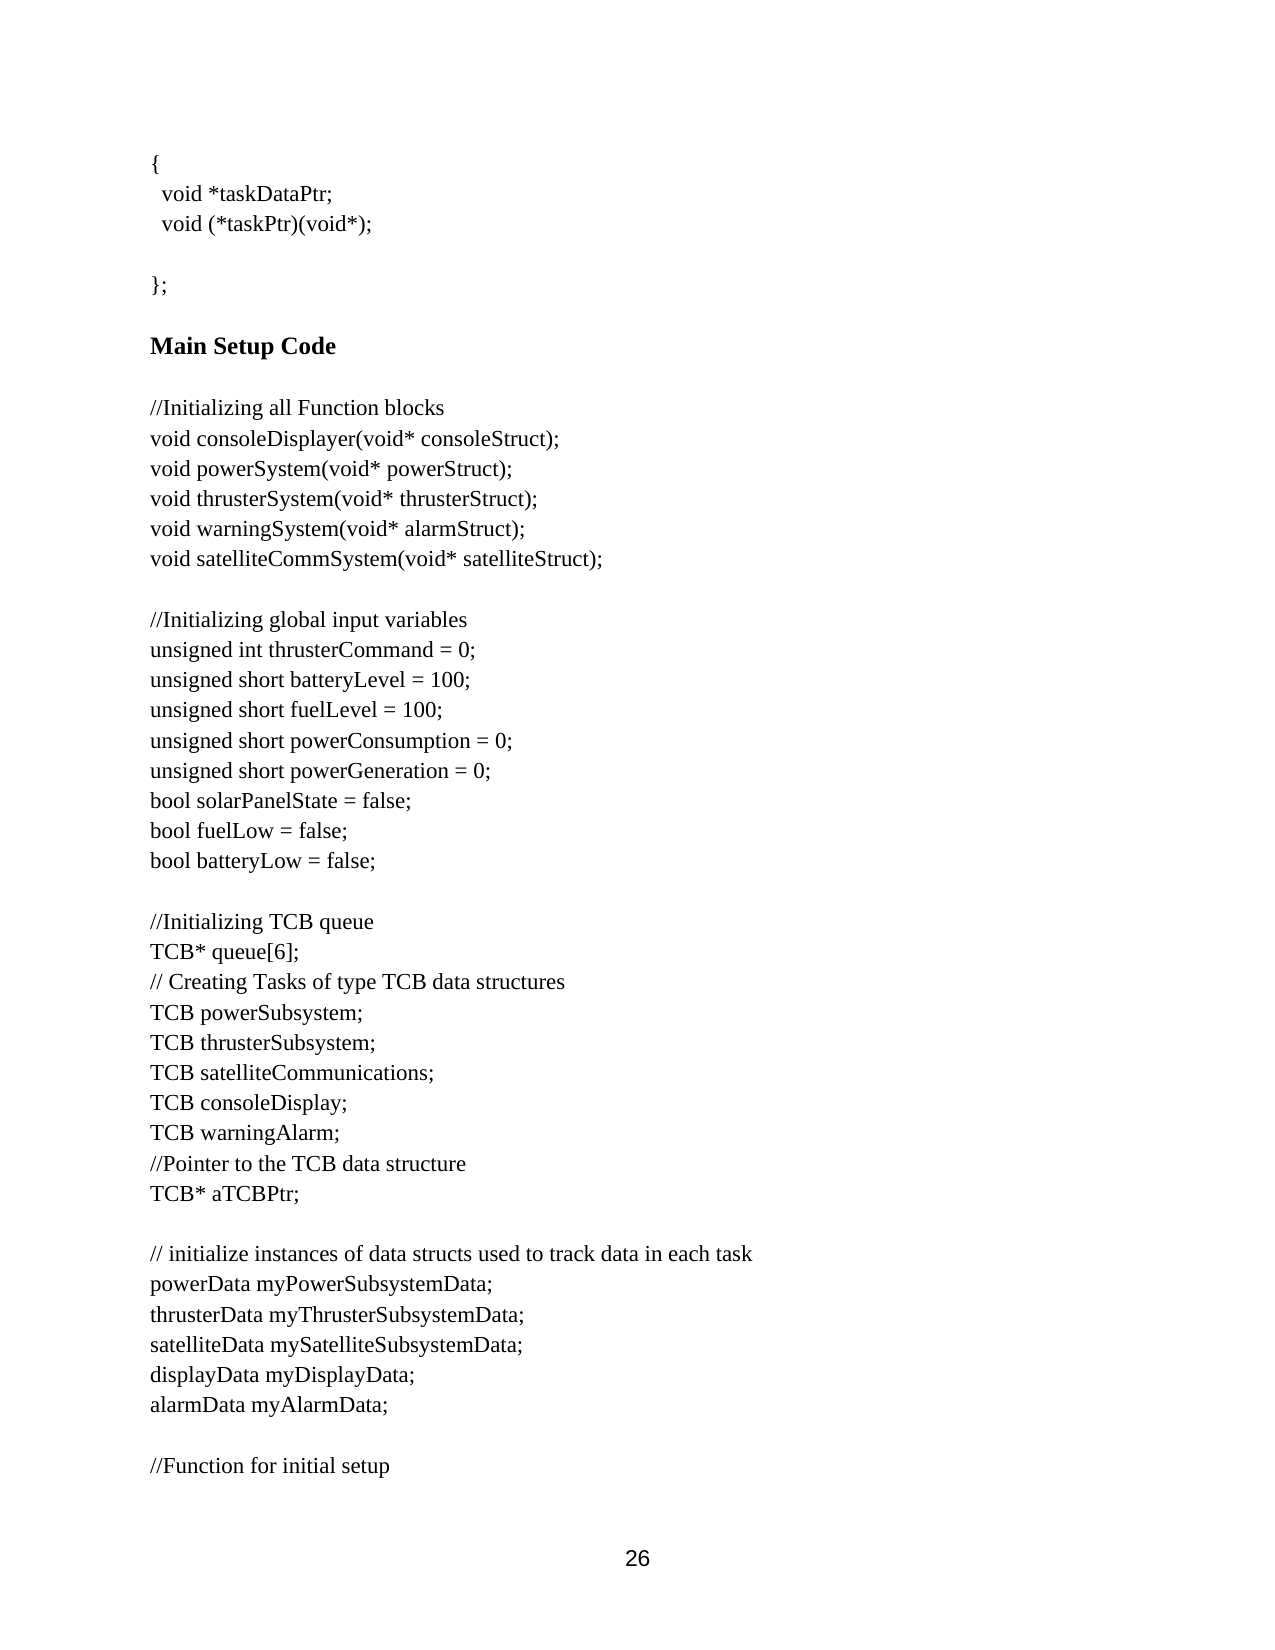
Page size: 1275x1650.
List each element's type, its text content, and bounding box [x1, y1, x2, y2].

text TCB powerSubsystem; [150, 999, 1125, 1025]
text TCB warningAlarm; [150, 1119, 1125, 1146]
text unsigned short powerGeneration = 0; [150, 757, 1125, 783]
text unsigned short powerConsumption = 0; [150, 727, 1125, 753]
text void *taskDataPtr; [150, 180, 1125, 207]
text TCB satelliteCommunications; [150, 1059, 1125, 1085]
text unsigned int thrusterCommand = 0; [150, 636, 1125, 662]
text { [150, 150, 1125, 176]
text }; [150, 271, 1125, 297]
text //Function for initial setup [150, 1452, 1125, 1478]
text TCB* queue[6]; [150, 938, 1125, 964]
text //Initializing TCB queue [150, 908, 1125, 934]
text unsigned short fuelLevel = 100; [150, 697, 1125, 723]
text displayData myDisplayData; [150, 1361, 1125, 1387]
text void (*taskPtr)(void*); [150, 210, 1125, 237]
text // Creating Tasks of type TCB data structures [150, 968, 1125, 995]
text Main Setup Code [150, 331, 1125, 360]
text void warningSystem(void* alarmStruct); [150, 515, 1125, 542]
text //Initializing all Function blocks [150, 394, 1125, 421]
text thrusterData myThrusterSubsystemData; [150, 1301, 1125, 1327]
text powerData myPowerSubsystemData; [150, 1271, 1125, 1297]
text // initialize instances of data structs used to track data in each task [150, 1240, 1125, 1267]
text alarmData myAlarmData; [150, 1391, 1125, 1418]
text TCB consoleDisplay; [150, 1089, 1125, 1116]
text satelliteData mySatelliteSubsystemData; [150, 1331, 1125, 1357]
text TCB thrusterSubsystem; [150, 1029, 1125, 1055]
text void thrusterSystem(void* thrusterStruct); [150, 485, 1125, 511]
text void satelliteCommSystem(void* satelliteStruct); [150, 546, 1125, 572]
text void consoleDisplayer(void* consoleStruct); [150, 425, 1125, 451]
text //Initializing global input variables [150, 606, 1125, 632]
text unsigned short batteryLevel = 100; [150, 666, 1125, 693]
text bool batteryLow = false; [150, 848, 1125, 874]
text void powerSystem(void* powerStruct); [150, 455, 1125, 481]
text TCB* aTCBPtr; [150, 1180, 1125, 1206]
text bool fuelLow = false; [150, 817, 1125, 844]
text //Pointer to the TCB data structure [150, 1150, 1125, 1176]
text bool solarPanelState = false; [150, 787, 1125, 813]
